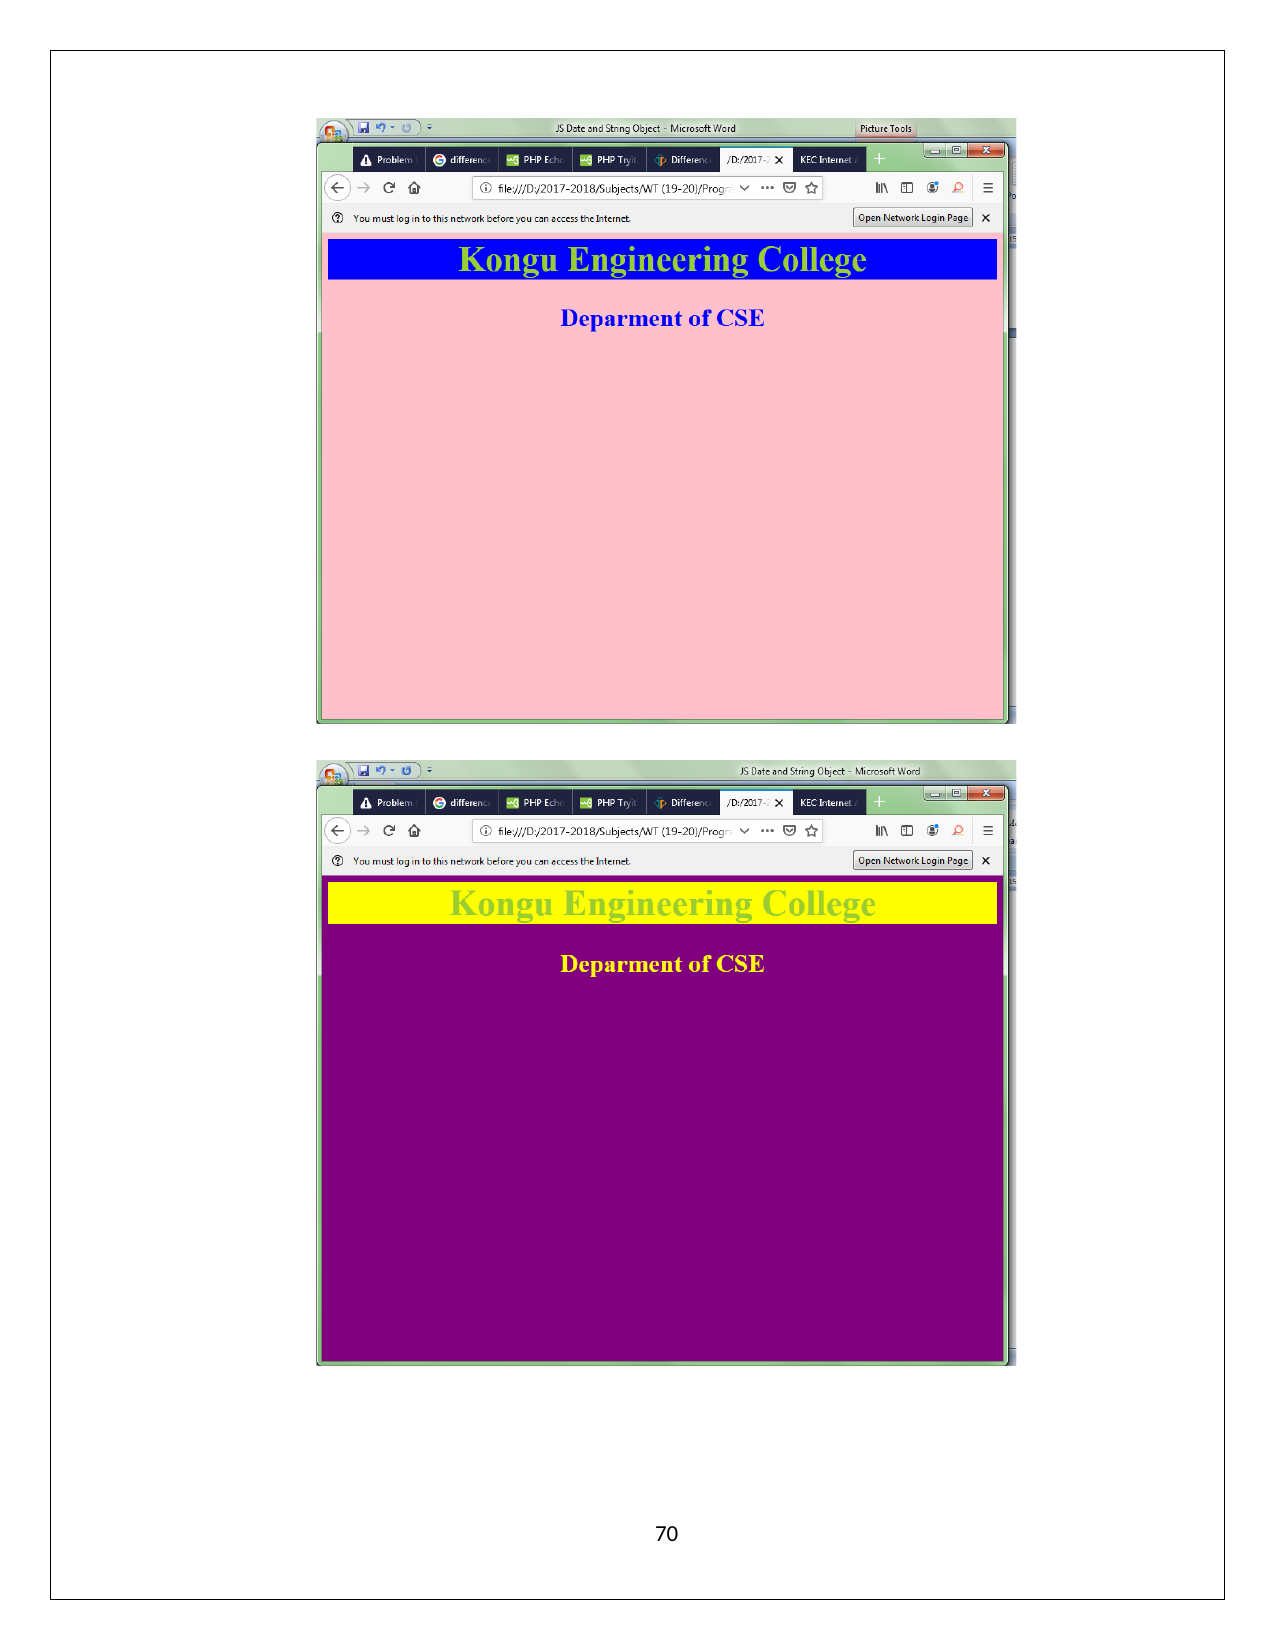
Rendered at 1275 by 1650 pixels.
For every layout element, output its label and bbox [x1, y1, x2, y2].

picture [316, 118, 1017, 724]
picture [316, 760, 1017, 1366]
